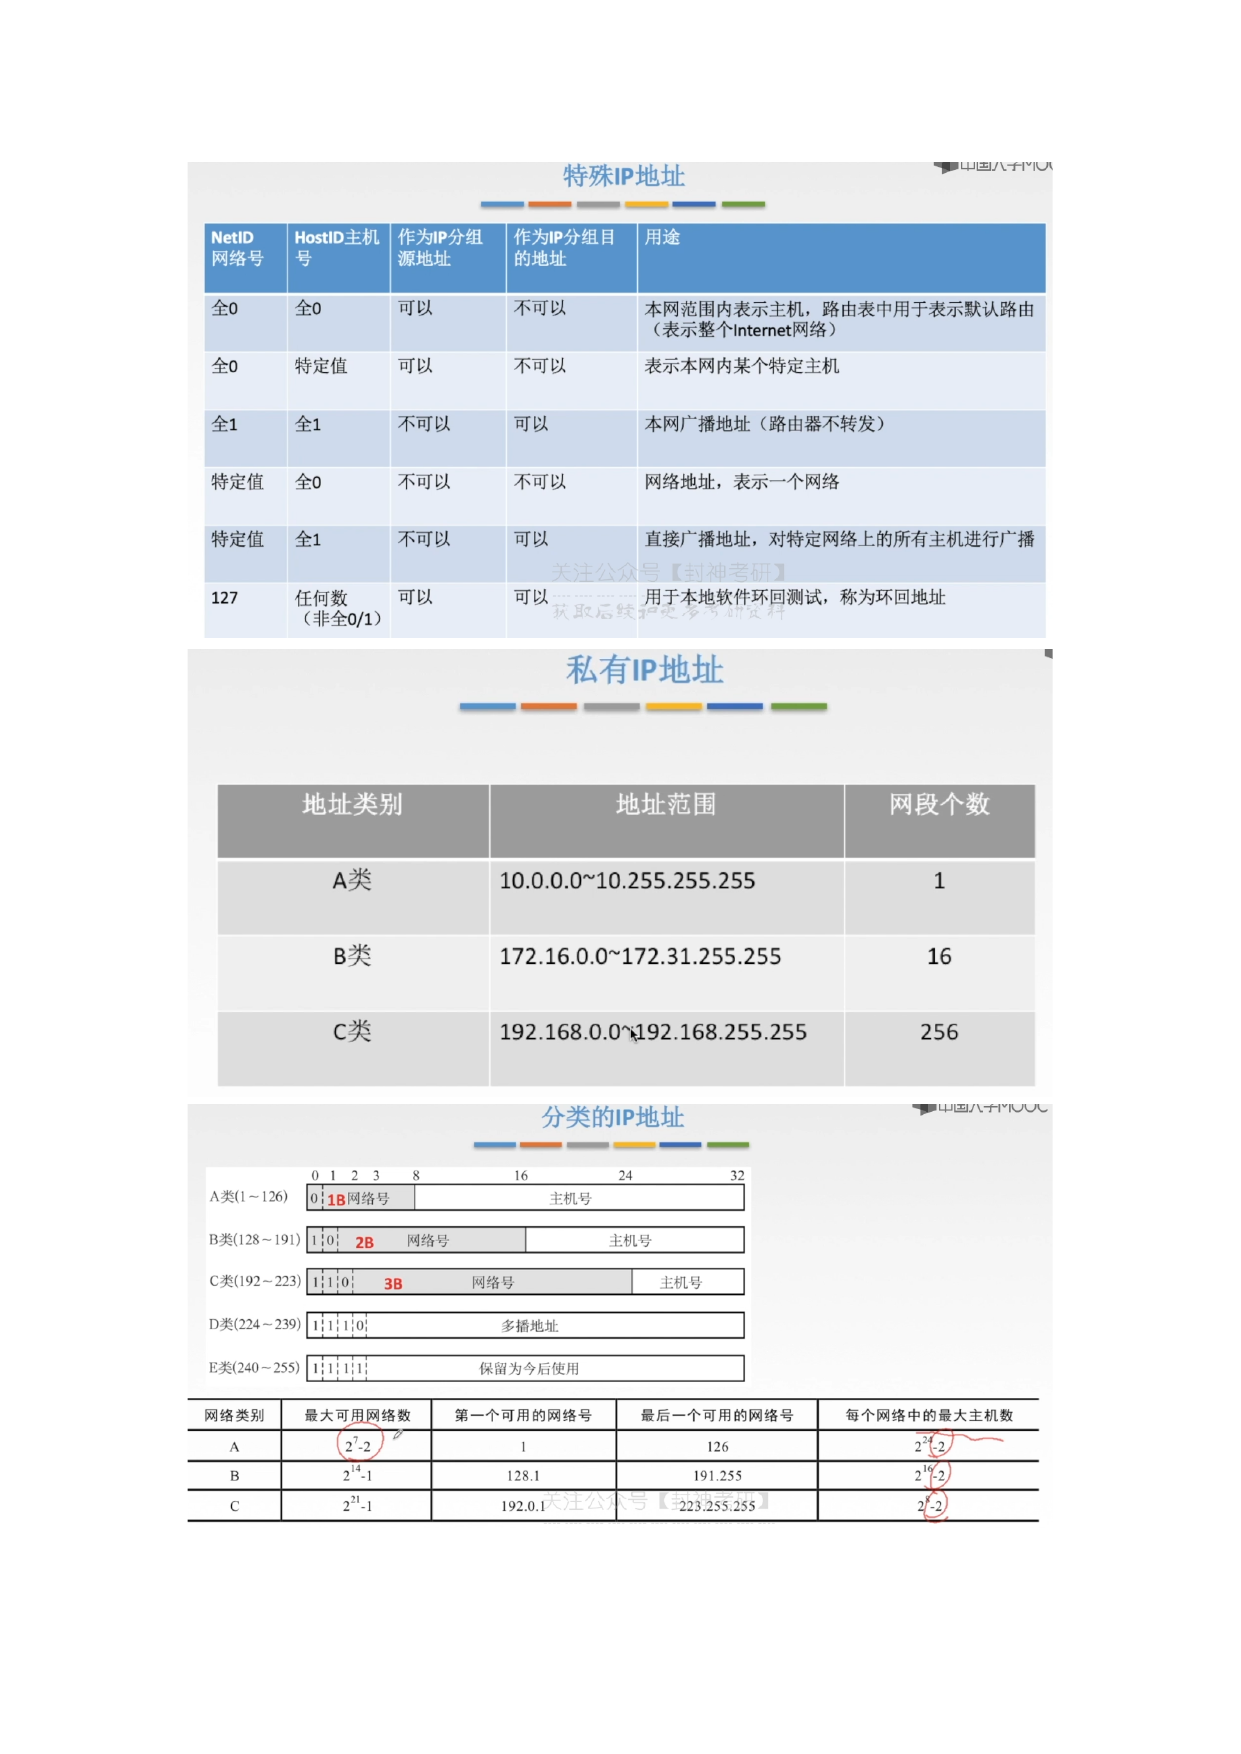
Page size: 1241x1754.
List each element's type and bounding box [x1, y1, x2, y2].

picture [187, 1104, 1053, 1528]
picture [187, 162, 1053, 638]
picture [187, 649, 1053, 1097]
